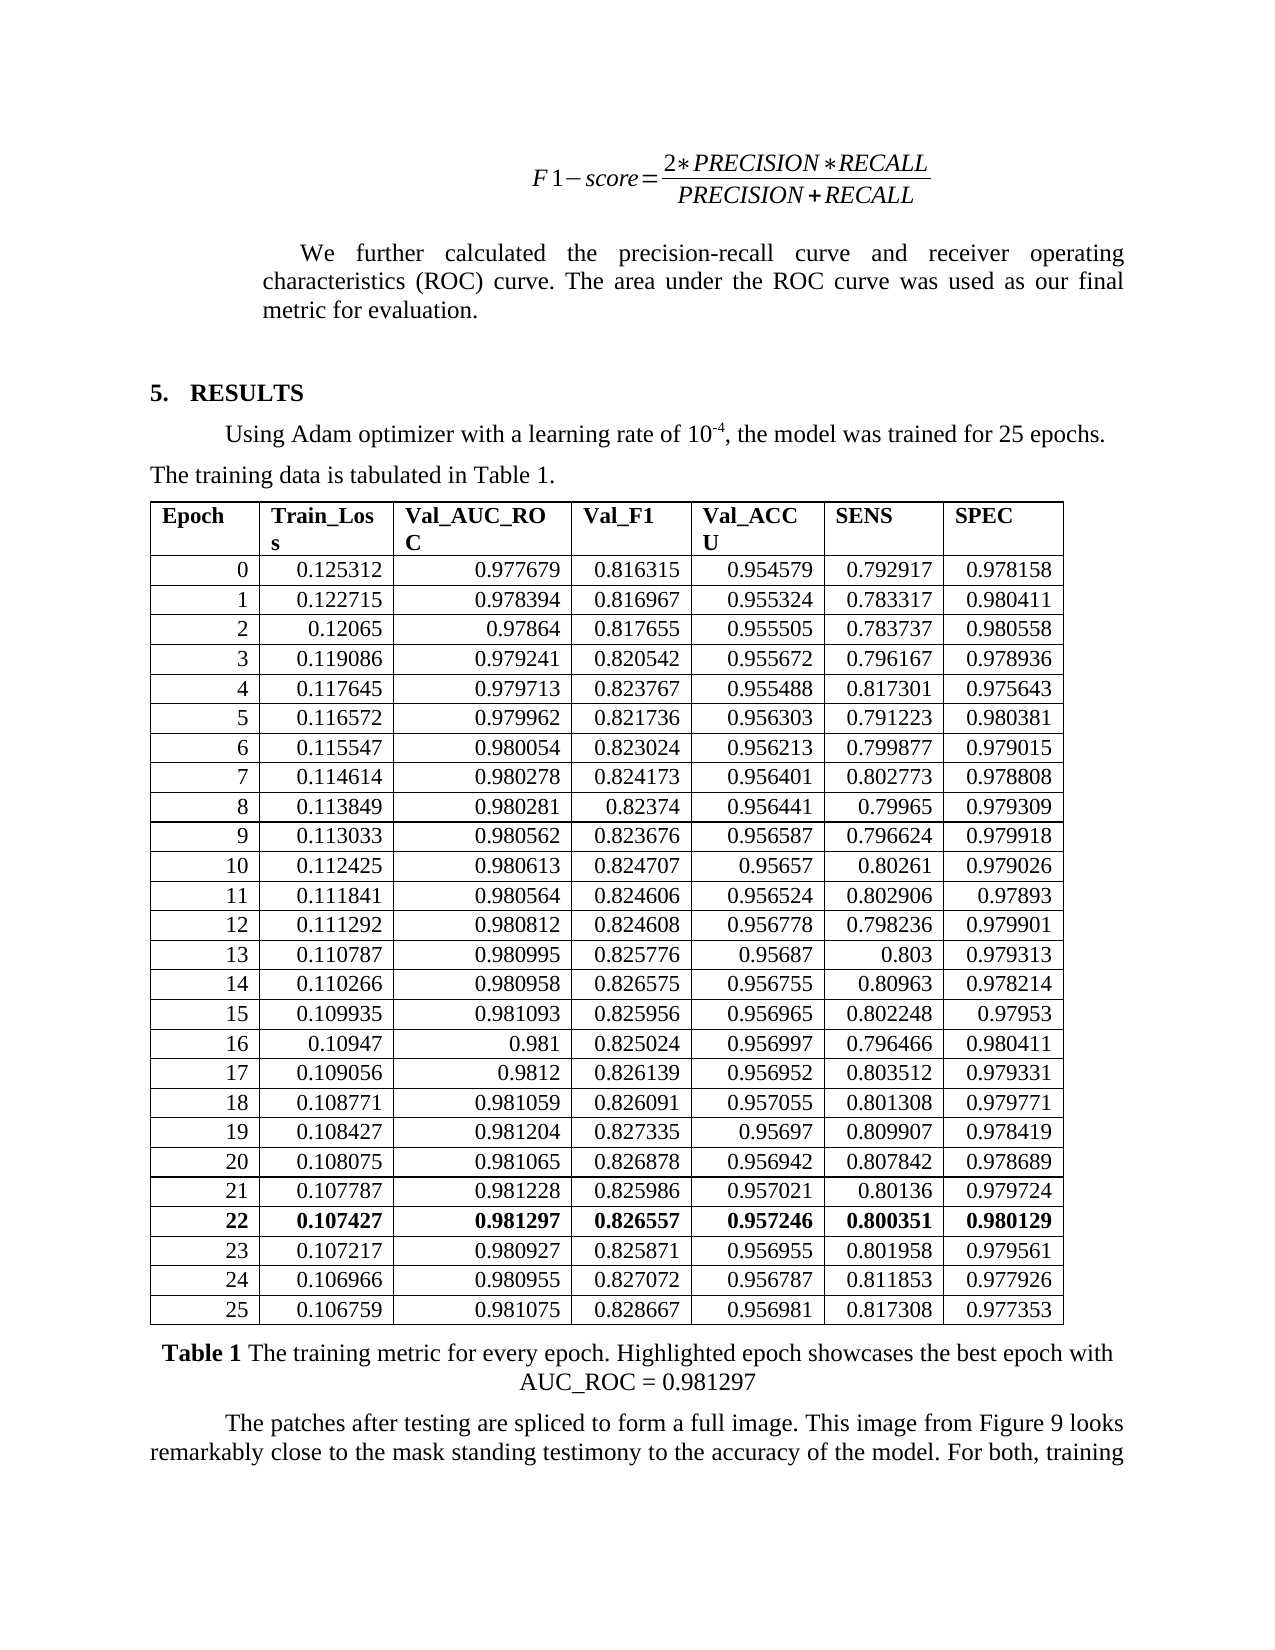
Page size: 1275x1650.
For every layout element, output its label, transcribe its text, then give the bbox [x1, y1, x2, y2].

table_cell 0.956952 [692, 1059, 824, 1088]
table_cell 0.111292 [260, 911, 393, 940]
table_cell 0.978214 [944, 970, 1063, 999]
table_cell 0.955505 [692, 615, 824, 644]
table_cell 2 [151, 615, 259, 644]
table_cell 0.981065 [394, 1148, 571, 1176]
table_cell 0.978808 [944, 763, 1063, 792]
table_cell 14 [151, 970, 259, 999]
table_cell 0.82374 [572, 793, 691, 821]
table_cell 0.10947 [260, 1030, 393, 1058]
table_cell 0.791223 [825, 704, 943, 733]
table_cell 0.110266 [260, 970, 393, 999]
table_cell 0.799877 [825, 734, 943, 762]
table_cell 16 [151, 1030, 259, 1058]
table_cell 0.820542 [572, 645, 691, 673]
table_cell 0.956755 [692, 970, 824, 999]
table_cell 0.798236 [825, 911, 943, 940]
table_cell 0.980812 [394, 911, 571, 940]
table_cell 0.823024 [572, 734, 691, 762]
table_cell 0.980562 [394, 823, 571, 851]
table_cell 0.801958 [825, 1237, 943, 1265]
table_cell 12 [151, 911, 259, 940]
table_header Val_ACCU [692, 503, 824, 555]
table_cell 0.115547 [260, 734, 393, 762]
table_cell 21 [151, 1178, 259, 1206]
table_cell 0.980278 [394, 763, 571, 792]
text The training data is tabulated in Table 1. [150, 460, 1125, 489]
table_cell 0.980558 [944, 615, 1063, 644]
table_cell 0.977679 [394, 556, 571, 585]
table_cell 0.979724 [944, 1178, 1063, 1206]
table_cell 0.783737 [825, 615, 943, 644]
table_cell 0.796167 [825, 645, 943, 673]
table_cell 0.807842 [825, 1148, 943, 1176]
table_cell 0.978936 [944, 645, 1063, 673]
table_cell 1 [151, 586, 259, 614]
table_cell 0.826557 [572, 1207, 691, 1236]
table_cell 0.980281 [394, 793, 571, 821]
table_cell 0.108771 [260, 1089, 393, 1117]
table_cell 0.979901 [944, 911, 1063, 940]
table_cell 0.821736 [572, 704, 691, 733]
table_cell 0.979309 [944, 793, 1063, 821]
table_cell 0.957021 [692, 1178, 824, 1206]
table_cell 0.978158 [944, 556, 1063, 585]
table_cell 0.825956 [572, 1000, 691, 1028]
table_cell 0.955324 [692, 586, 824, 614]
table_cell 0.110787 [260, 941, 393, 969]
table_cell 0.800351 [825, 1207, 943, 1236]
table_cell 0.95697 [692, 1118, 824, 1147]
table_header SENS [825, 503, 943, 555]
table_cell 0.956787 [692, 1266, 824, 1295]
table_cell 0.796624 [825, 823, 943, 851]
text Table 1 The training metric for every epoch. Highlighted epoch showcases the best epoch with AUC_ROC = 0.981297 [150, 1338, 1125, 1395]
table_cell 0.825024 [572, 1030, 691, 1058]
table_cell 0.956587 [692, 823, 824, 851]
table_cell 0.957246 [692, 1207, 824, 1236]
table_cell 0.955488 [692, 675, 824, 703]
table_cell 0.827335 [572, 1118, 691, 1147]
table_cell 0.980995 [394, 941, 571, 969]
table_cell 0.108075 [260, 1148, 393, 1176]
table_cell 0.79965 [825, 793, 943, 821]
table_cell 0.980411 [944, 586, 1063, 614]
table_cell 9 [151, 823, 259, 851]
table_cell 0.979241 [394, 645, 571, 673]
table_header Val_AUC_ROC [394, 503, 571, 555]
table_cell 0.117645 [260, 675, 393, 703]
table_cell 0.956524 [692, 882, 824, 910]
table_cell 0.106966 [260, 1266, 393, 1295]
table_cell 0.802248 [825, 1000, 943, 1028]
table_cell 0.97953 [944, 1000, 1063, 1028]
table_cell 0.825986 [572, 1178, 691, 1206]
table_cell 0.112425 [260, 852, 393, 881]
table_cell 0.97893 [944, 882, 1063, 910]
table_cell 0.107427 [260, 1207, 393, 1236]
table_cell 0.980129 [944, 1207, 1063, 1236]
table_cell 0.979962 [394, 704, 571, 733]
table_cell 0.954579 [692, 556, 824, 585]
table_cell 0.956955 [692, 1237, 824, 1265]
table_cell 0.783317 [825, 586, 943, 614]
table_cell 0.981059 [394, 1089, 571, 1117]
table_cell 0.80136 [825, 1178, 943, 1206]
table_cell 0.111841 [260, 882, 393, 910]
table_cell 0.801308 [825, 1089, 943, 1117]
table_cell 0.980411 [944, 1030, 1063, 1058]
table_cell 0.95687 [692, 941, 824, 969]
table_cell 0.981204 [394, 1118, 571, 1147]
table_cell 0.980955 [394, 1266, 571, 1295]
table_cell 0.80963 [825, 970, 943, 999]
table_cell 17 [151, 1059, 259, 1088]
table_cell 0.811853 [825, 1266, 943, 1295]
table_cell 0.978689 [944, 1148, 1063, 1176]
list We further calculated the precision-recall curve and receiver operating characteristics (ROC) curve. The area under the ROC curve was used as our final metric for evaluation. [262, 238, 1125, 324]
table_cell 11 [151, 882, 259, 910]
table_cell 0.978419 [944, 1118, 1063, 1147]
table_header Train_Loss [260, 503, 393, 555]
table_cell 0.826878 [572, 1148, 691, 1176]
table_cell 0.825871 [572, 1237, 691, 1265]
table_cell 0.977353 [944, 1296, 1063, 1324]
list RESULTS [150, 378, 1125, 406]
table_cell 0.979026 [944, 852, 1063, 881]
table_cell 0.113033 [260, 823, 393, 851]
table_cell 0 [151, 556, 259, 585]
table_cell 0.980381 [944, 704, 1063, 733]
table_header Val_F1 [572, 503, 691, 555]
table_cell 0.981093 [394, 1000, 571, 1028]
table_cell 0.956401 [692, 763, 824, 792]
table_cell 0.826575 [572, 970, 691, 999]
table_cell 0.792917 [825, 556, 943, 585]
table_cell 0.979713 [394, 675, 571, 703]
table_cell 0.823676 [572, 823, 691, 851]
table_cell 0.980054 [394, 734, 571, 762]
table_cell 4 [151, 675, 259, 703]
table_cell 0.956942 [692, 1148, 824, 1176]
table_cell 7 [151, 763, 259, 792]
table_cell 0.119086 [260, 645, 393, 673]
table_cell 0.80261 [825, 852, 943, 881]
table_cell 0.824608 [572, 911, 691, 940]
table_cell 10 [151, 852, 259, 881]
table_cell 0.981 [394, 1030, 571, 1058]
table_cell 0.980564 [394, 882, 571, 910]
table_cell 0.981297 [394, 1207, 571, 1236]
table_cell 0.979331 [944, 1059, 1063, 1088]
table_cell 0.9812 [394, 1059, 571, 1088]
table_cell 0.817655 [572, 615, 691, 644]
table_cell 24 [151, 1266, 259, 1295]
table_cell 0.827072 [572, 1266, 691, 1295]
table_cell 0.955672 [692, 645, 824, 673]
table_cell 0.114614 [260, 763, 393, 792]
table_cell 0.956441 [692, 793, 824, 821]
table_cell 0.979561 [944, 1237, 1063, 1265]
table_cell 0.956965 [692, 1000, 824, 1028]
table_cell 0.97864 [394, 615, 571, 644]
text Using Adam optimizer with a learning rate of 10-4, the model was trained for 25 epochs. [150, 419, 1125, 448]
table_cell 0.826091 [572, 1089, 691, 1117]
table_cell 0.981228 [394, 1178, 571, 1206]
table_cell 0.824707 [572, 852, 691, 881]
table_cell 23 [151, 1237, 259, 1265]
table_cell 0.107787 [260, 1178, 393, 1206]
table_cell 0.122715 [260, 586, 393, 614]
table_cell 0.956303 [692, 704, 824, 733]
table_cell 0.823767 [572, 675, 691, 703]
table_cell 0.828667 [572, 1296, 691, 1324]
table_cell 0.116572 [260, 704, 393, 733]
table_cell 0.825776 [572, 941, 691, 969]
table_cell 0.803 [825, 941, 943, 969]
table_cell 0.109935 [260, 1000, 393, 1028]
table_cell 0.956981 [692, 1296, 824, 1324]
table_cell 15 [151, 1000, 259, 1028]
table_cell 0.979918 [944, 823, 1063, 851]
table_cell 0.956213 [692, 734, 824, 762]
table_cell 0.956778 [692, 911, 824, 940]
table_cell 0.108427 [260, 1118, 393, 1147]
table_cell 0.979015 [944, 734, 1063, 762]
table_cell 0.979771 [944, 1089, 1063, 1117]
table_cell 0.817308 [825, 1296, 943, 1324]
table_cell 0.817301 [825, 675, 943, 703]
table_cell 0.980927 [394, 1237, 571, 1265]
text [150, 1408, 1125, 1465]
table_cell 0.980613 [394, 852, 571, 881]
table_cell 0.109056 [260, 1059, 393, 1088]
table_cell 0.816315 [572, 556, 691, 585]
table_cell 22 [151, 1207, 259, 1236]
table_cell 0.978394 [394, 586, 571, 614]
table_cell 0.802906 [825, 882, 943, 910]
table_cell 0.107217 [260, 1237, 393, 1265]
table_cell 8 [151, 793, 259, 821]
table_cell 0.816967 [572, 586, 691, 614]
table_cell 0.981075 [394, 1296, 571, 1324]
table_cell 0.125312 [260, 556, 393, 585]
table_cell 0.977926 [944, 1266, 1063, 1295]
table_cell 0.803512 [825, 1059, 943, 1088]
table_cell 0.979313 [944, 941, 1063, 969]
table_cell 0.113849 [260, 793, 393, 821]
table_cell 13 [151, 941, 259, 969]
table_cell 20 [151, 1148, 259, 1176]
table_cell 0.824606 [572, 882, 691, 910]
table_cell 0.106759 [260, 1296, 393, 1324]
table_cell 0.796466 [825, 1030, 943, 1058]
table_cell 0.957055 [692, 1089, 824, 1117]
table_cell 0.802773 [825, 763, 943, 792]
table_cell 0.12065 [260, 615, 393, 644]
table_cell 0.975643 [944, 675, 1063, 703]
table_cell 0.809907 [825, 1118, 943, 1147]
table_cell 19 [151, 1118, 259, 1147]
table_header Epoch [151, 503, 259, 555]
table_cell 0.956997 [692, 1030, 824, 1058]
table_cell 3 [151, 645, 259, 673]
table_cell 0.824173 [572, 763, 691, 792]
table_cell 5 [151, 704, 259, 733]
table_cell 0.826139 [572, 1059, 691, 1088]
table_cell 18 [151, 1089, 259, 1117]
table_cell 0.95657 [692, 852, 824, 881]
table_cell 6 [151, 734, 259, 762]
table_cell 0.980958 [394, 970, 571, 999]
table_cell 25 [151, 1296, 259, 1324]
table_header SPEC [944, 503, 1063, 555]
